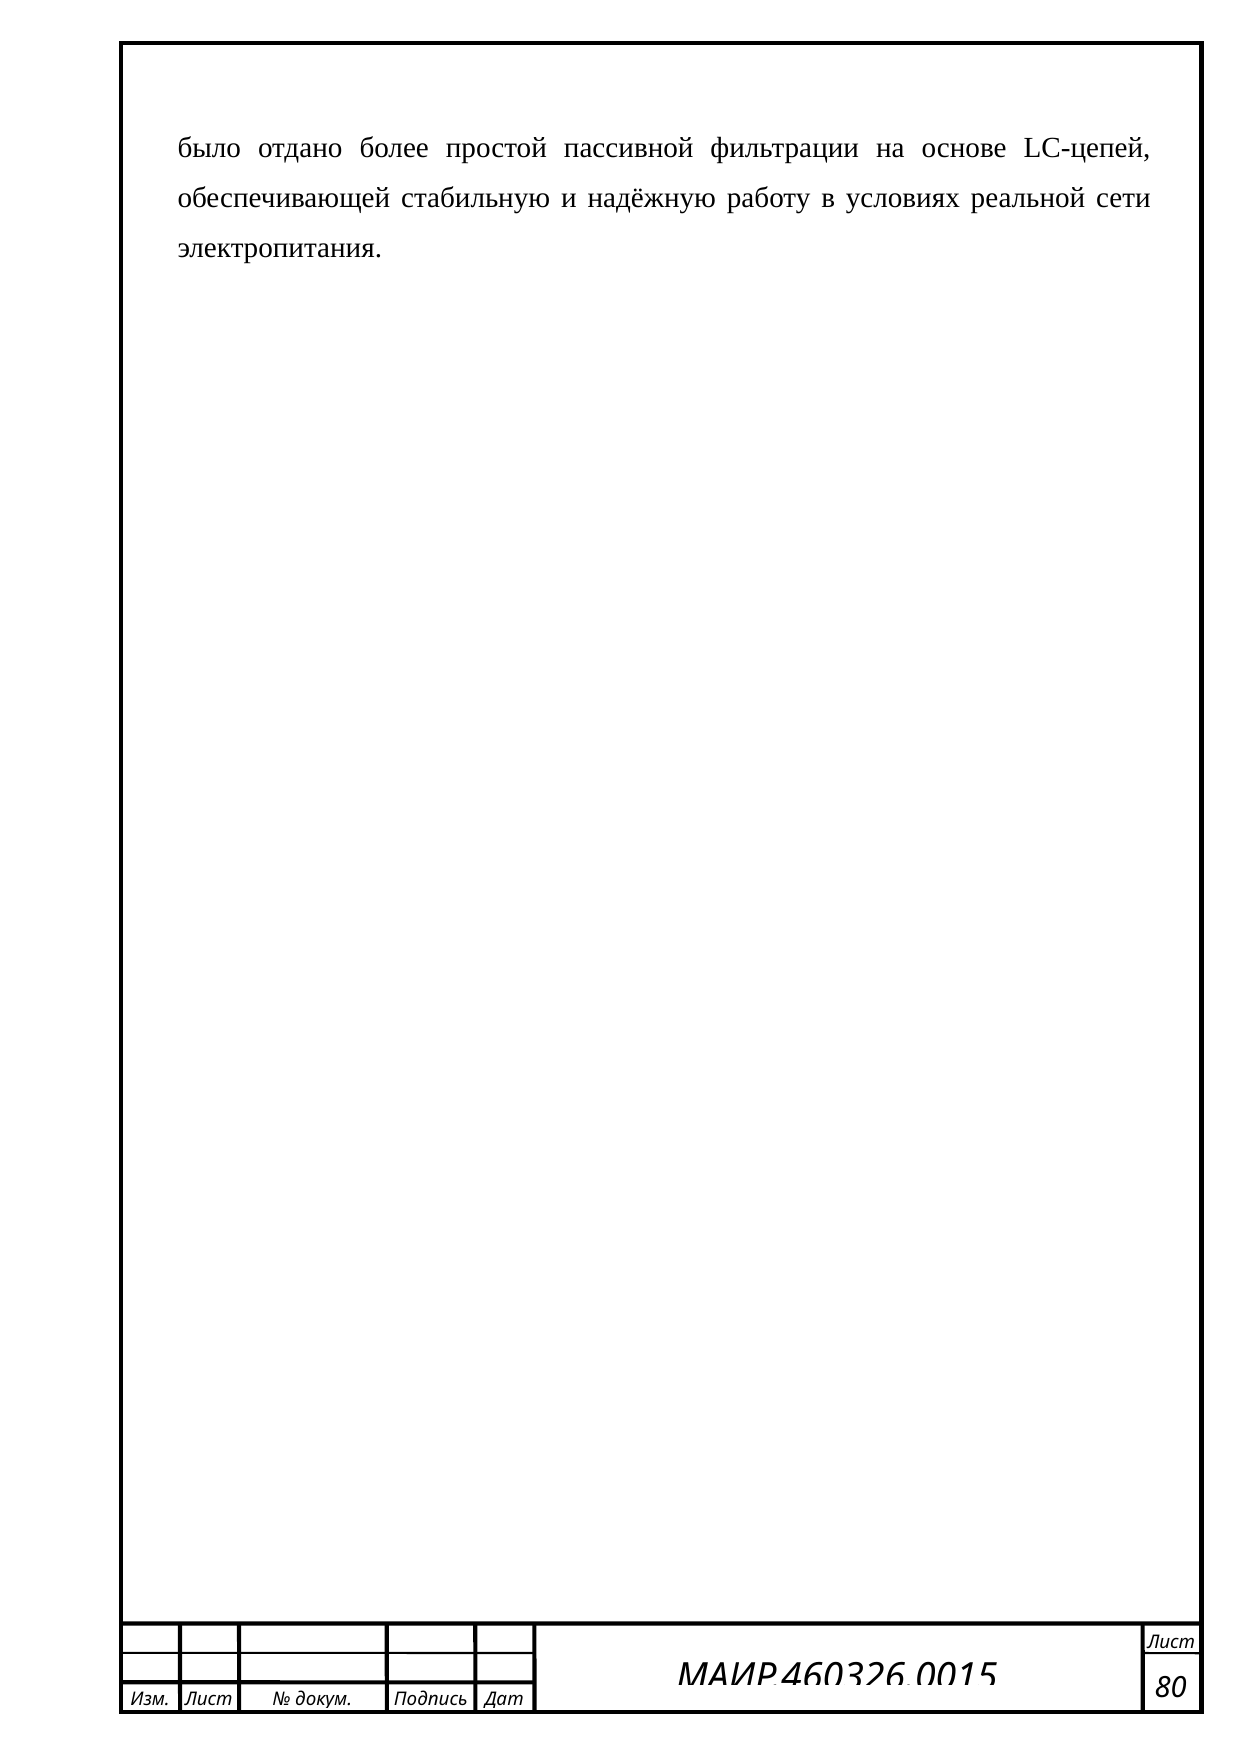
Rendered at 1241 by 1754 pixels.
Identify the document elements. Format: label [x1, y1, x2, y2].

text [177, 130, 1152, 264]
